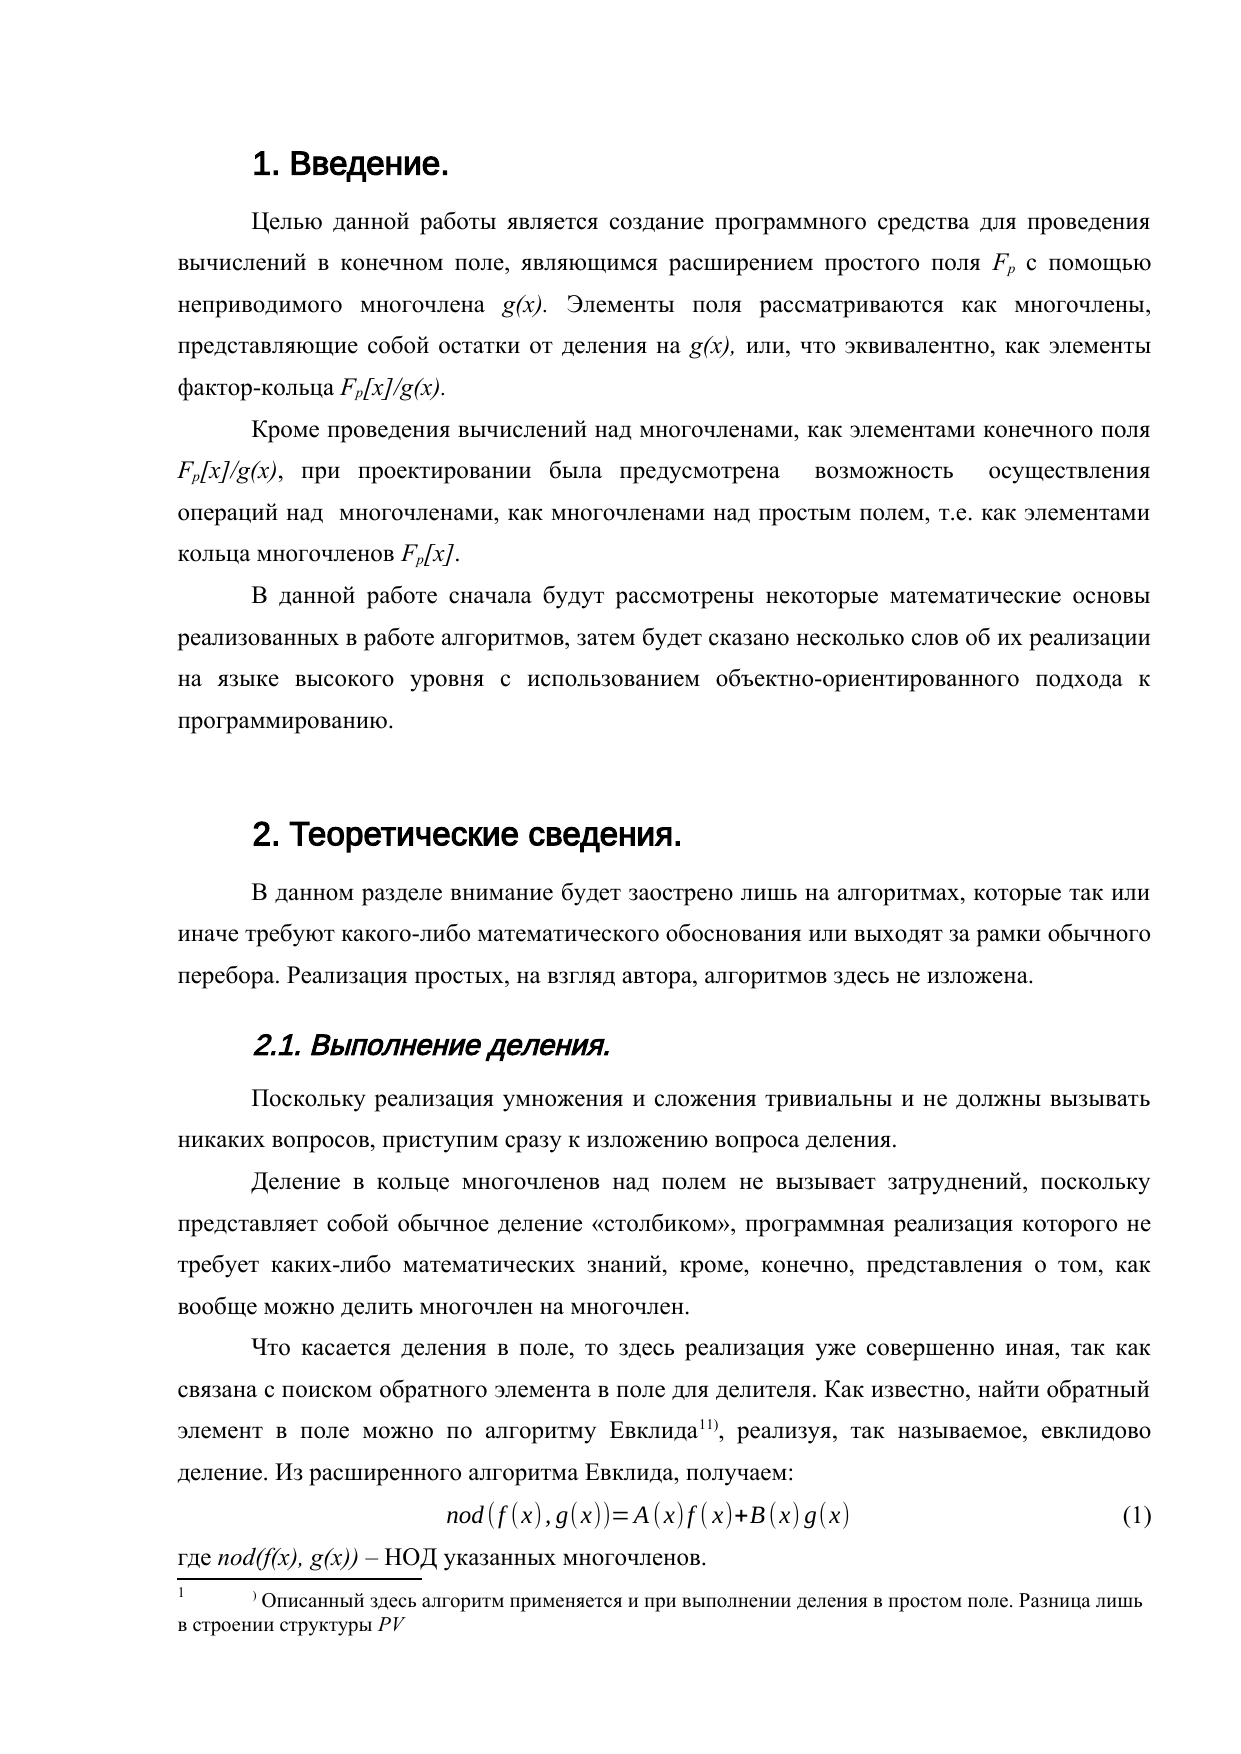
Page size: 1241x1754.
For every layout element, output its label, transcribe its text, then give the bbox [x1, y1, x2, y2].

subtitle 2. Теоретические сведения. [215, 814, 1152, 852]
text Кроме проведения вычислений над многочленами, как элементами конечного поля Fp[x]/g(x), при проектировании была предусмотрена возможность осуществления операций над многочленами, как многочленами над простым полем, т.е. как элементами кольца многочленов Fp[x]. [177, 415, 1152, 567]
text В данном разделе внимание будет заострено лишь на алгоритмах, которые так или иначе требуют какого-либо математического обоснования или выходят за рамки обычного перебора. Реализация простых, на взгляд автора, алгоритмов здесь не изложена. [177, 878, 1152, 988]
text (1) [177, 1499, 1152, 1529]
text Поскольку реализация умножения и сложения тривиальны и не должны вызывать никаких вопросов, приступим сразу к изложению вопроса деления. [177, 1084, 1152, 1153]
text Целью данной работы является создание программного средства для проведения вычислений в конечном поле, являющимся расширением простого поля Fp с помощью неприводимого многочлена g(x). Элементы поля рассматриваются как многочлены, представляющие собой остатки от деления на g(x), или, что эквивалентно, как элементы фактор-кольца Fp[x]/g(x). [177, 207, 1152, 401]
subtitle 1. Введение. [215, 143, 1152, 182]
text В данной работе сначала будут рассмотрены некоторые математические основы реализованных в работе алгоритмов, затем будет сказано несколько слов об их реализации на языке высокого уровня с использованием объектно-ориентированного подхода к программированию. [177, 581, 1152, 733]
text Деление в кольце многочленов над полем не вызывает затруднений, поскольку представляет собой обычное деление «столбиком», программная реализация которого не требует каких-либо математических знаний, кроме, конечно, представления о том, как вообще можно делить многочлен на многочлен. [177, 1167, 1152, 1319]
subtitle 2.1. Выполнение деления. [177, 1027, 1152, 1061]
text где nod(f(x), g(x)) – НОД указанных многочленов. [177, 1543, 1152, 1571]
text Что касается деления в поле, то здесь реализация уже совершенно иная, так как связана с поиском обратного элемента в поле для делителя. Как известно, найти обратный элемент в поле можно по алгоритму Евклида1), реализуя, так называемое, евклидово деление. Из расширенного алгоритма Евклида, получаем: [177, 1333, 1152, 1486]
